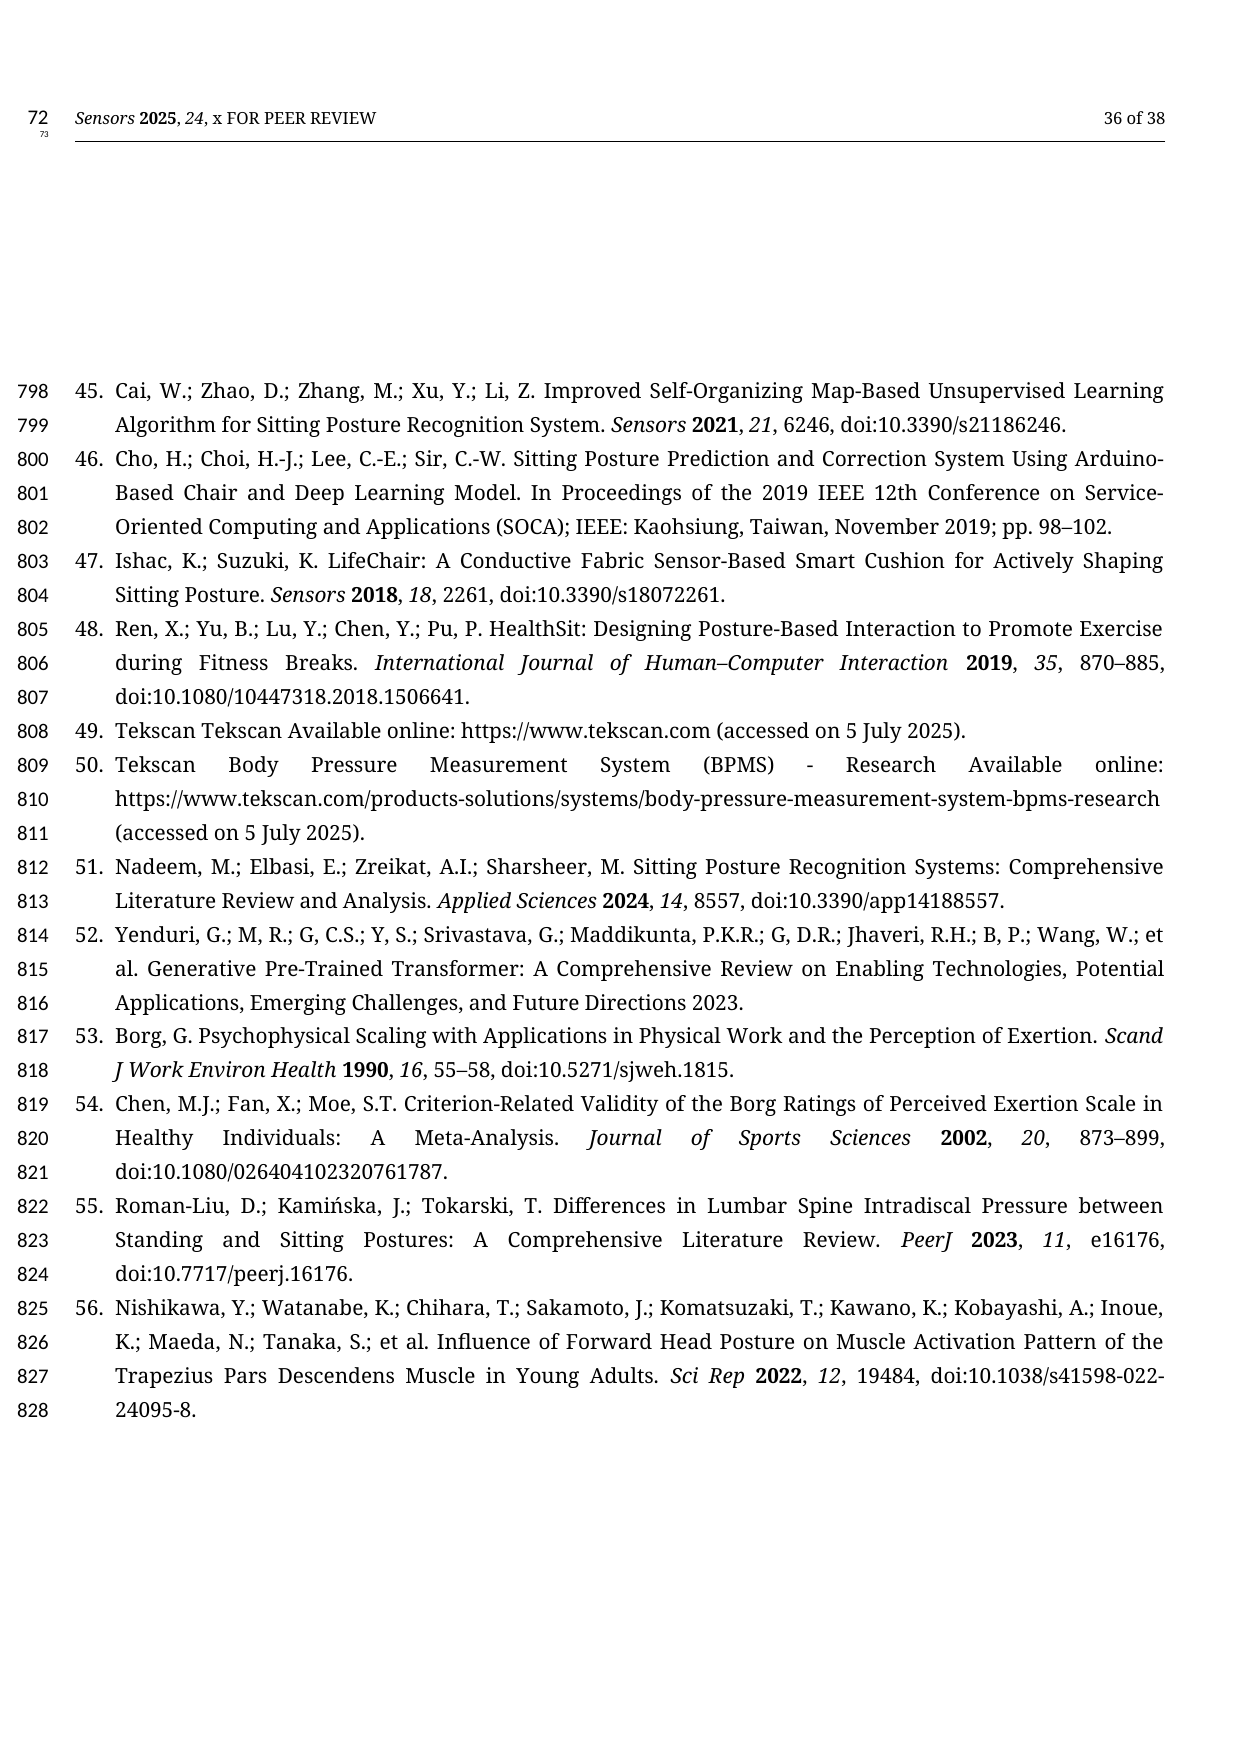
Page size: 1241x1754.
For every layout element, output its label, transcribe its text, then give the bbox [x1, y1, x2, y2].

text 48. Ren, X.; Yu, B.; Lu, Y.; Chen, Y.; Pu, P. HealthSit: Designing Posture-Based Interaction to Promote Exercise during Fitness Breaks. International Journal of Human–Computer Interaction 2019, 35, 870–885, doi:10.1080/10447318.2018.1506641. [75, 611, 1165, 713]
text 53. Borg, G. Psychophysical Scaling with Applications in Physical Work and the Perception of Exertion. Scand J Work Environ Health 1990, 16, 55–58, doi:10.5271/sjweh.1815. [75, 1019, 1165, 1087]
text 52. Yenduri, G.; M, R.; G, C.S.; Y, S.; Srivastava, G.; Maddikunta, P.K.R.; G, D.R.; Jhaveri, R.H.; B, P.; Wang, W.; et al. Generative Pre-Trained Transformer: A Comprehensive Review on Enabling Technologies, Potential Applications, Emerging Challenges, and Future Directions 2023. [75, 917, 1165, 1019]
text 51. Nadeem, M.; Elbasi, E.; Zreikat, A.I.; Sharsheer, M. Sitting Posture Recognition Systems: Comprehensive Literature Review and Analysis. Applied Sciences 2024, 14, 8557, doi:10.3390/app14188557. [75, 849, 1165, 917]
text 47. Ishac, K.; Suzuki, K. LifeChair: A Conductive Fabric Sensor-Based Smart Cushion for Actively Shaping Sitting Posture. Sensors 2018, 18, 2261, doi:10.3390/s18072261. [75, 543, 1165, 611]
text 49. Tekscan Tekscan Available online: https://www.tekscan.com (accessed on 5 July 2025). [75, 713, 1165, 747]
text 54. Chen, M.J.; Fan, X.; Moe, S.T. Criterion-Related Validity of the Borg Ratings of Perceived Exertion Scale in Healthy Individuals: A Meta-Analysis. Journal of Sports Sciences 2002, 20, 873–899, doi:10.1080/026404102320761787. [75, 1087, 1165, 1189]
text 56. Nishikawa, Y.; Watanabe, K.; Chihara, T.; Sakamoto, J.; Komatsuzaki, T.; Kawano, K.; Kobayashi, A.; Inoue, K.; Maeda, N.; Tanaka, S.; et al. Influence of Forward Head Posture on Muscle Activation Pattern of the Trapezius Pars Descendens Muscle in Young Adults. Sci Rep 2022, 12, 19484, doi:10.1038/s41598-022-24095-8. [75, 1291, 1165, 1426]
text 45. Cai, W.; Zhao, D.; Zhang, M.; Xu, Y.; Li, Z. Improved Self-Organizing Map-Based Unsupervised Learning Algorithm for Sitting Posture Recognition System. Sensors 2021, 21, 6246, doi:10.3390/s21186246. [75, 374, 1165, 442]
text 50. Tekscan Body Pressure Measurement System (BPMS) - Research Available online: https://www.tekscan.com/products-solutions/systems/body-pressure-measurement-system-bpms-research (accessed on 5 July 2025). [75, 747, 1165, 849]
text 55. Roman-Liu, D.; Kamińska, J.; Tokarski, T. Differences in Lumbar Spine Intradiscal Pressure between Standing and Sitting Postures: A Comprehensive Literature Review. PeerJ 2023, 11, e16176, doi:10.7717/peerj.16176. [75, 1189, 1165, 1291]
text 46. Cho, H.; Choi, H.-J.; Lee, C.-E.; Sir, C.-W. Sitting Posture Prediction and Correction System Using Arduino-Based Chair and Deep Learning Model. In Proceedings of the 2019 IEEE 12th Conference on Service-Oriented Computing and Applications (SOCA); IEEE: Kaohsiung, Taiwan, November 2019; pp. 98–102. [75, 442, 1165, 543]
